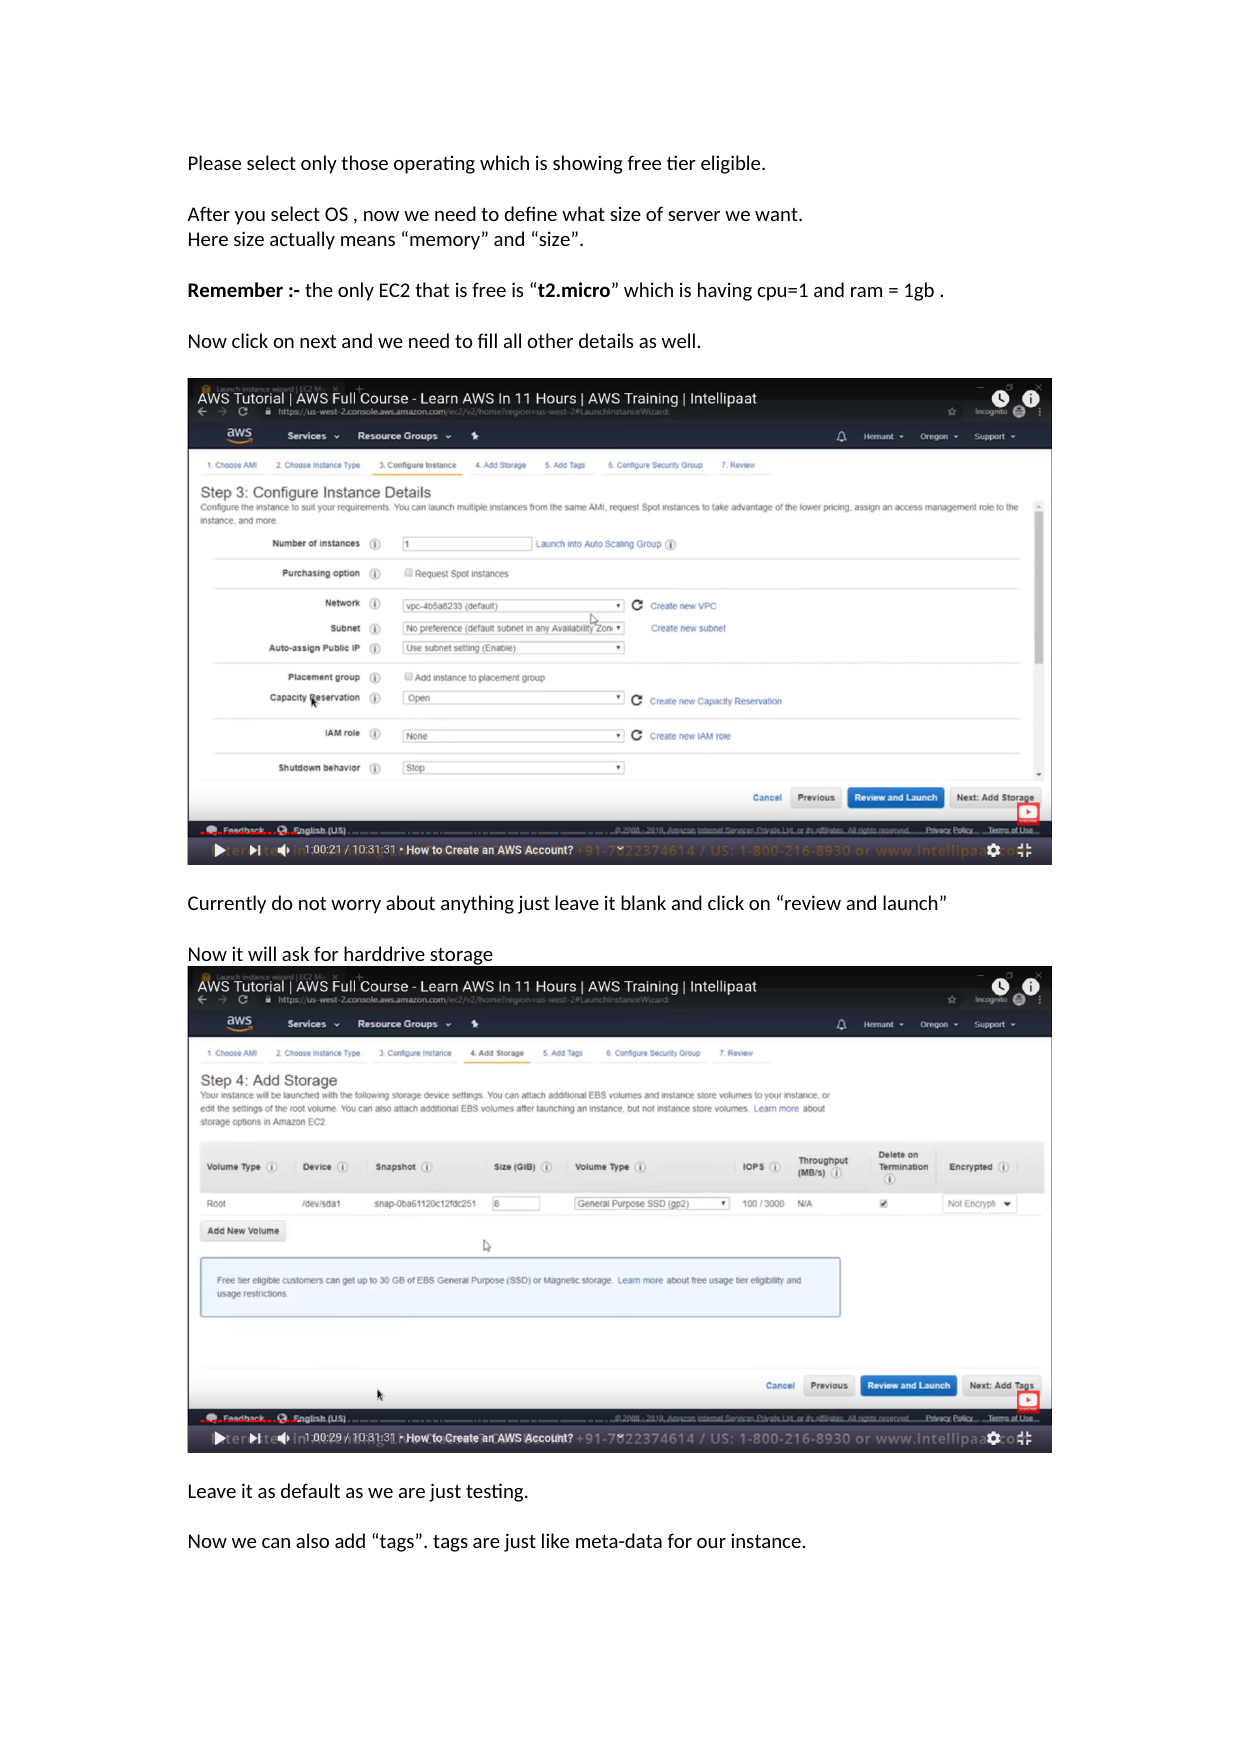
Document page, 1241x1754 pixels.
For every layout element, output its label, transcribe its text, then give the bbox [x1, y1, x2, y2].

list Now it will ask for harddrive storage [187, 941, 1053, 966]
list Remember :- the only EC2 that is free is “t2.micro” which is having cpu=1 and ram = 1gb . [187, 277, 1053, 302]
list After you select OS , now we need to define what size of server we want. [187, 201, 1053, 226]
list Now click on next and we need to fill all other details as well. [187, 328, 1053, 353]
list Leave it as default as we are just testing. [187, 1478, 1053, 1503]
list Please select only those operating which is showing free tier eligible. [187, 150, 1053, 175]
picture [187, 378, 1052, 865]
picture [187, 966, 1052, 1453]
list Now we can also add “tags”. tags are just like meta-data for our instance. [187, 1529, 1053, 1554]
list Here size actually means “memory” and “size”. [187, 226, 1053, 252]
list Currently do not worry about anything just leave it blank and click on “review and launch” [187, 890, 1053, 916]
